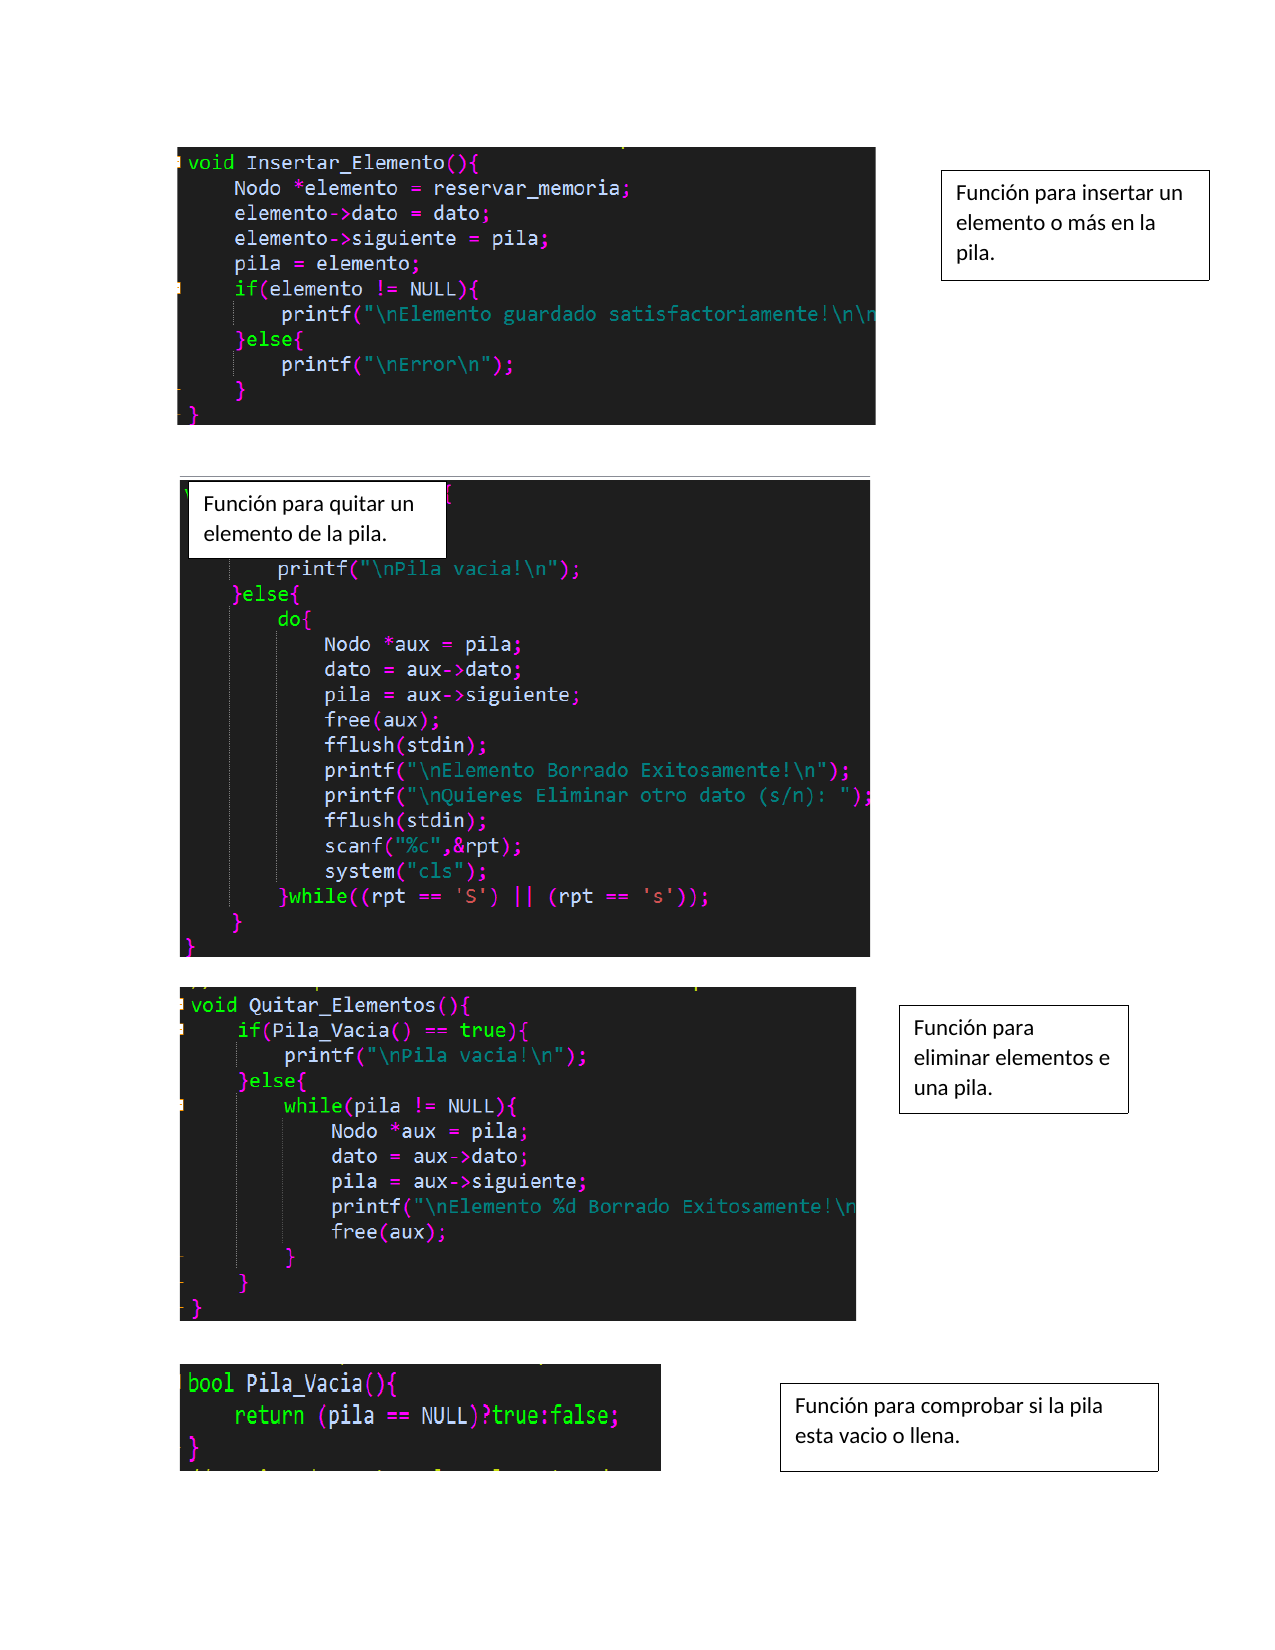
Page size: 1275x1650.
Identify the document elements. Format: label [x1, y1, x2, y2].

picture [177, 147, 876, 425]
picture [179, 987, 857, 1321]
picture [179, 1364, 661, 1471]
picture [179, 476, 871, 957]
